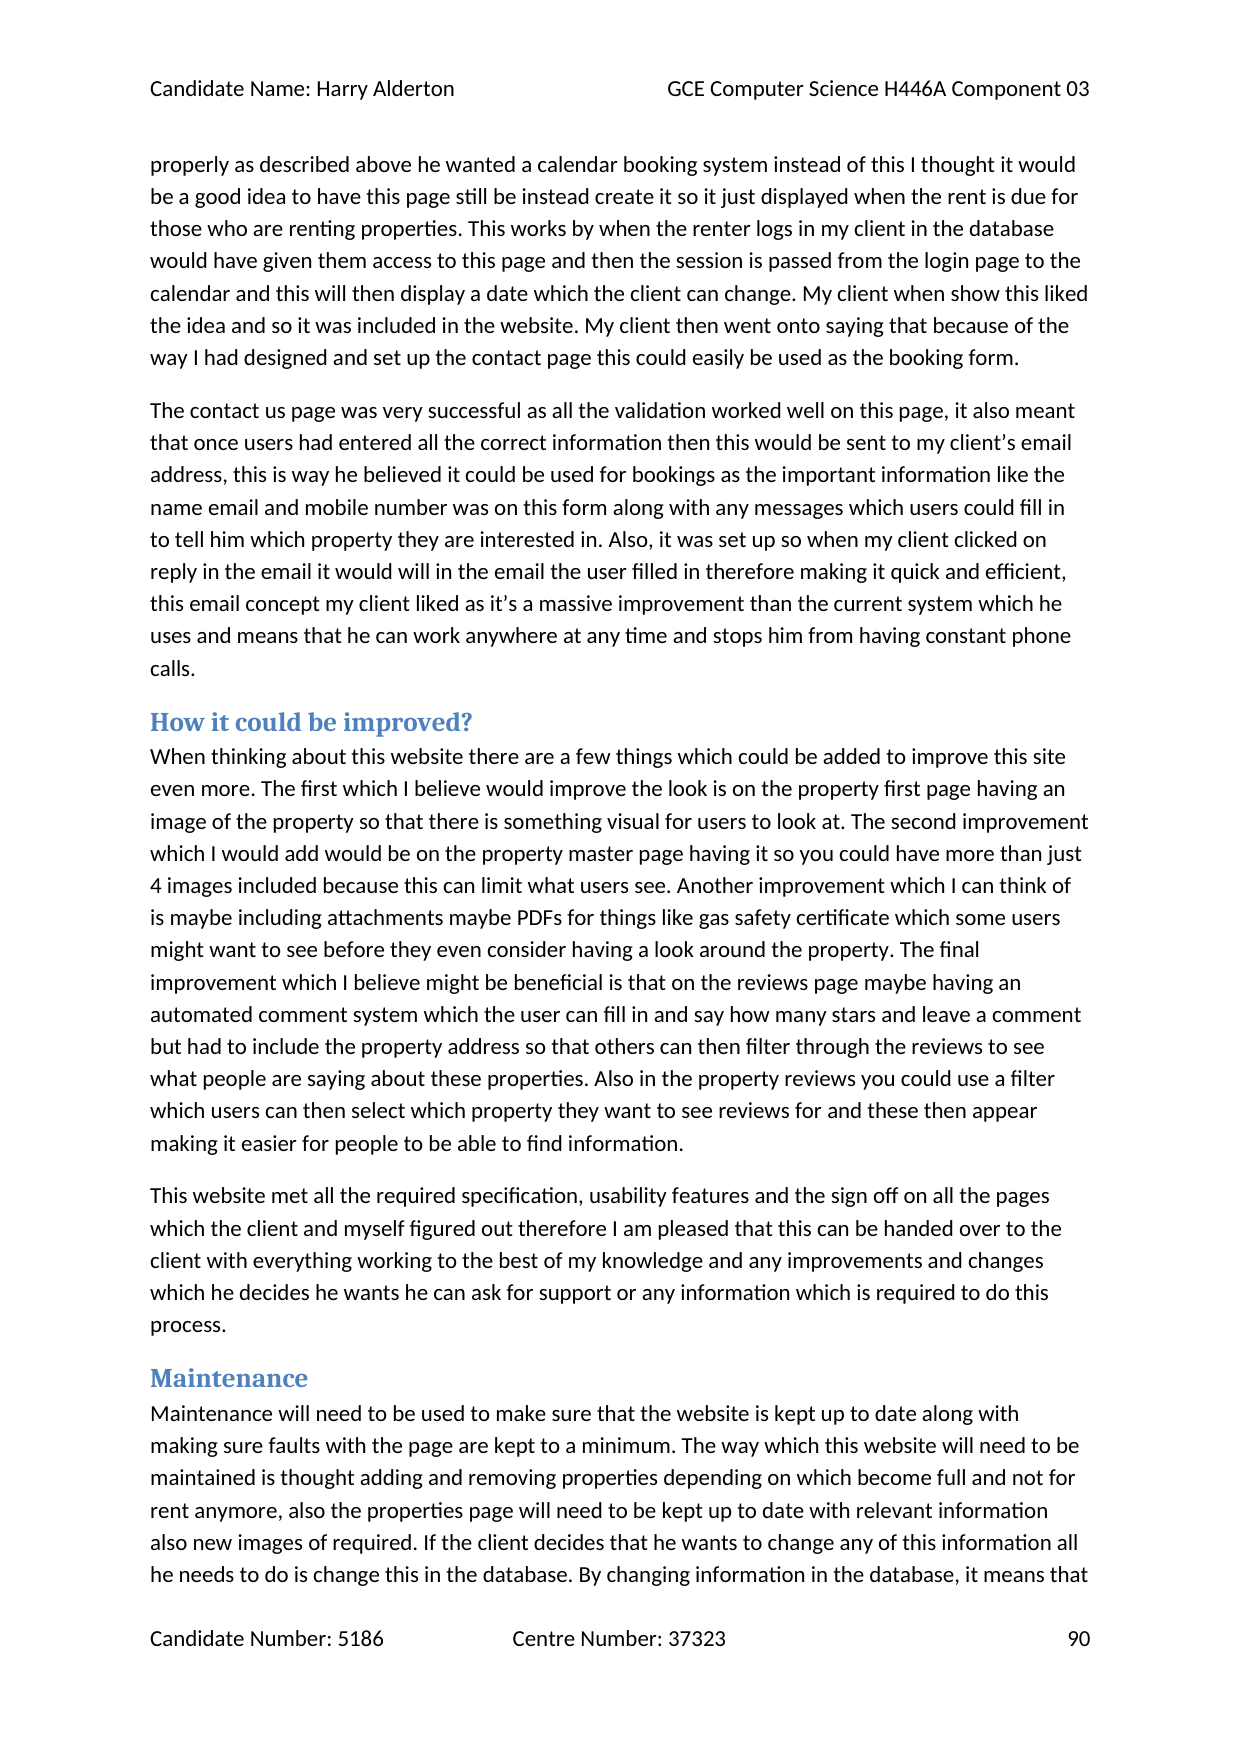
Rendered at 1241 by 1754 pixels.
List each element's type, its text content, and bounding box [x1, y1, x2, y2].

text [150, 1399, 1090, 1588]
text This website met all the required specification, usability features and the sign off on all the pages which the client and myself figured out therefore I am pleased that this can be handed over to the client with everything working to the best of my knowledge and any improvements and changes which he decides he wants he can ask for support or any information which is required to do this process. [150, 1182, 1090, 1338]
text The contact us page was very successful as all the validation worked well on this page, it also meant that once users had entered all the correct information then this would be sent to my client’s email address, this is way he believed it could be used for bookings as the important information like the name email and mobile number was on this form along with any messages which users could fill in to tell him which property they are interested in. Also, it was set up so when my client clicked on reply in the email it would will in the email the user filled in therefore making it quick and efficient, this email concept my client liked as it’s a massive improvement than the current system which he uses and means that he can work anywhere at any time and stops him from having constant phone calls. [150, 396, 1090, 682]
subtitle How it could be improved? [150, 707, 1090, 738]
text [150, 150, 1090, 371]
text When thinking about this website there are a few things which could be added to improve this site even more. The first which I believe would improve the look is on the property first page having an image of the property so that there is something visual for users to look at. The second improvement which I would add would be on the property master page having it so you could have more than just 4 images included because this can limit what users see. Another improvement which I can think of is maybe including attachments maybe PDFs for things like gas safety certificate which some users might want to see before they even consider having a look around the property. The final improvement which I believe might be beneficial is that on the reviews page maybe having an automated comment system which the user can fill in and say how many stars and leave a comment but had to include the property address so that others can then filter through the reviews to see what people are saying about these properties. Also in the property reviews you could use a filter which users can then select which property they want to see reviews for and these then appear making it easier for people to be able to find information. [150, 742, 1090, 1157]
subtitle Maintenance [150, 1363, 1090, 1394]
